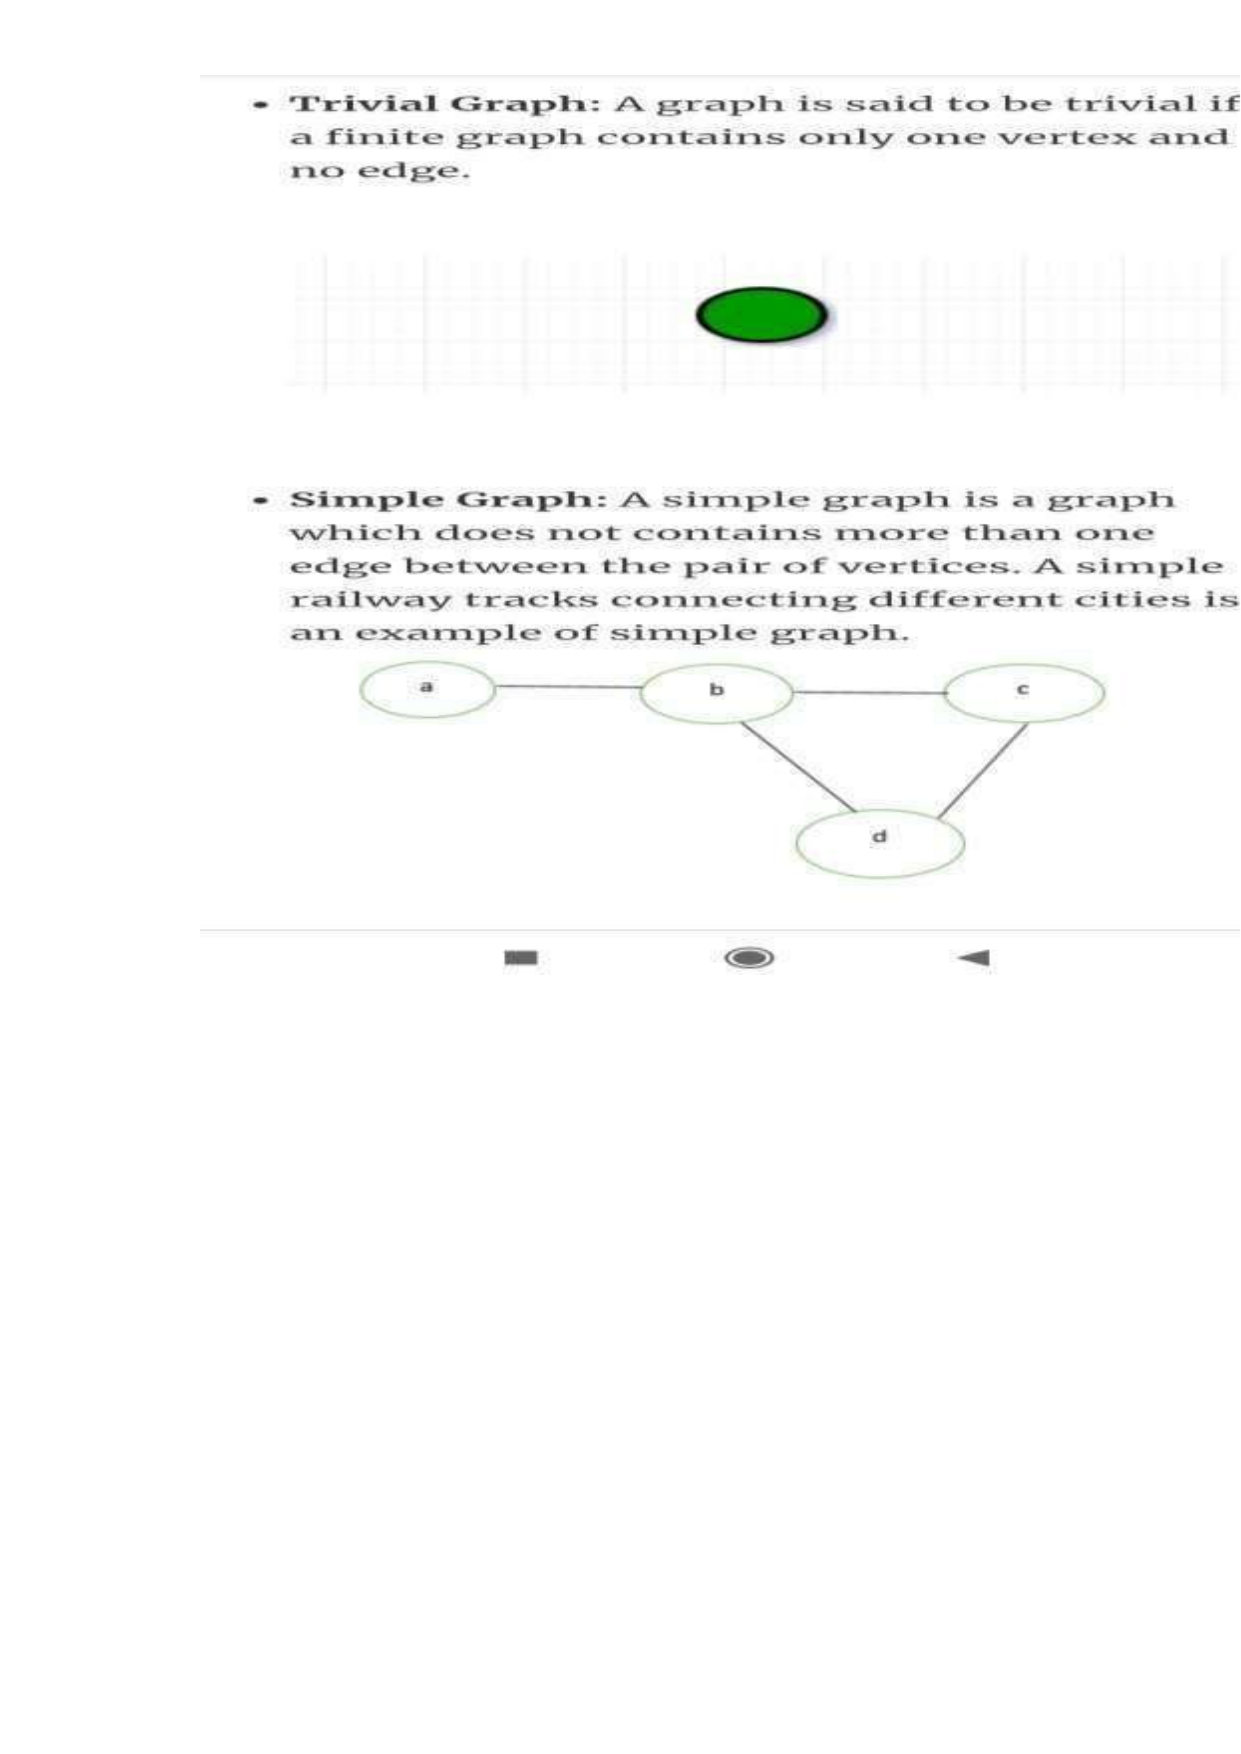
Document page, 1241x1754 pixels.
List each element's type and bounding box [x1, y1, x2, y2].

picture [200, 75, 1241, 975]
